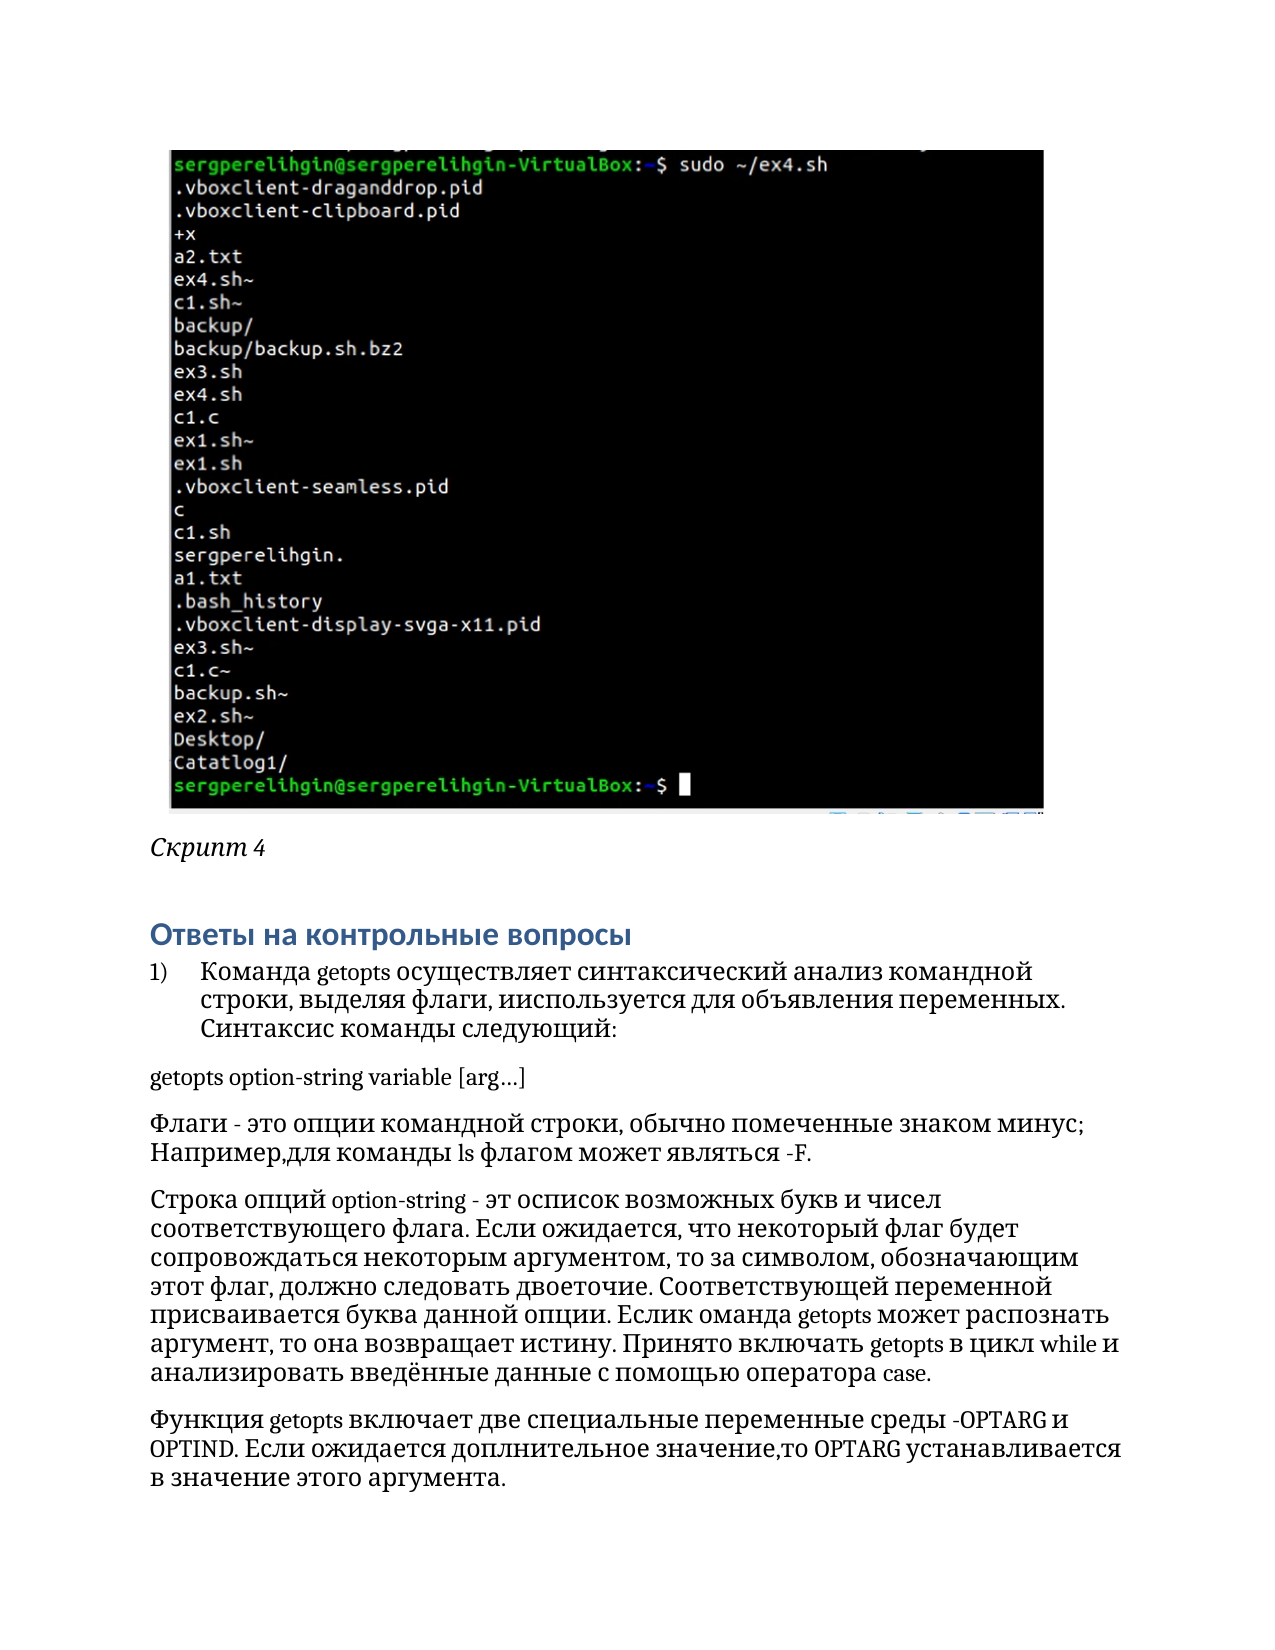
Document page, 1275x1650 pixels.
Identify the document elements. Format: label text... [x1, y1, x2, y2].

picture [168, 150, 1044, 814]
text Флаги - это опции командной строки, обычно помеченные знаком минус; Например,для команды ls флагом может являться -F. [150, 1110, 1125, 1167]
text Скрипт 4 [150, 834, 1125, 863]
list Команда getopts осуществляет синтаксический анализ командной строки, выделяя флаги, ииспользуется для объявления переменных. Синтаксис команды следующий: [150, 957, 1125, 1044]
text getopts option-string variable [arg…] [150, 1062, 1125, 1091]
text Функция getopts включает две специальные переменные среды -OPTARG и OPTIND. Если ожидается доплнительное значение,то OPTARG устанавливается в значение этого аргумента. [150, 1406, 1125, 1492]
subtitle Ответы на контрольные вопросы [150, 913, 1125, 954]
text Строка опций option-string - эт осписок возможных букв и чисел соответствующего флага. Если ожидается, что некоторый флаг будет сопровождаться некоторым аргументом, то за символом, обозначающим этот флаг, должно следовать двоеточие. Соответствующей переменной присваивается буква данной опции. Еслик оманда getopts может распознать аргумент, то она возвращает истину. Принято включать getopts в цикл while и анализировать введённые данные с помощью оператора case. [150, 1186, 1125, 1387]
